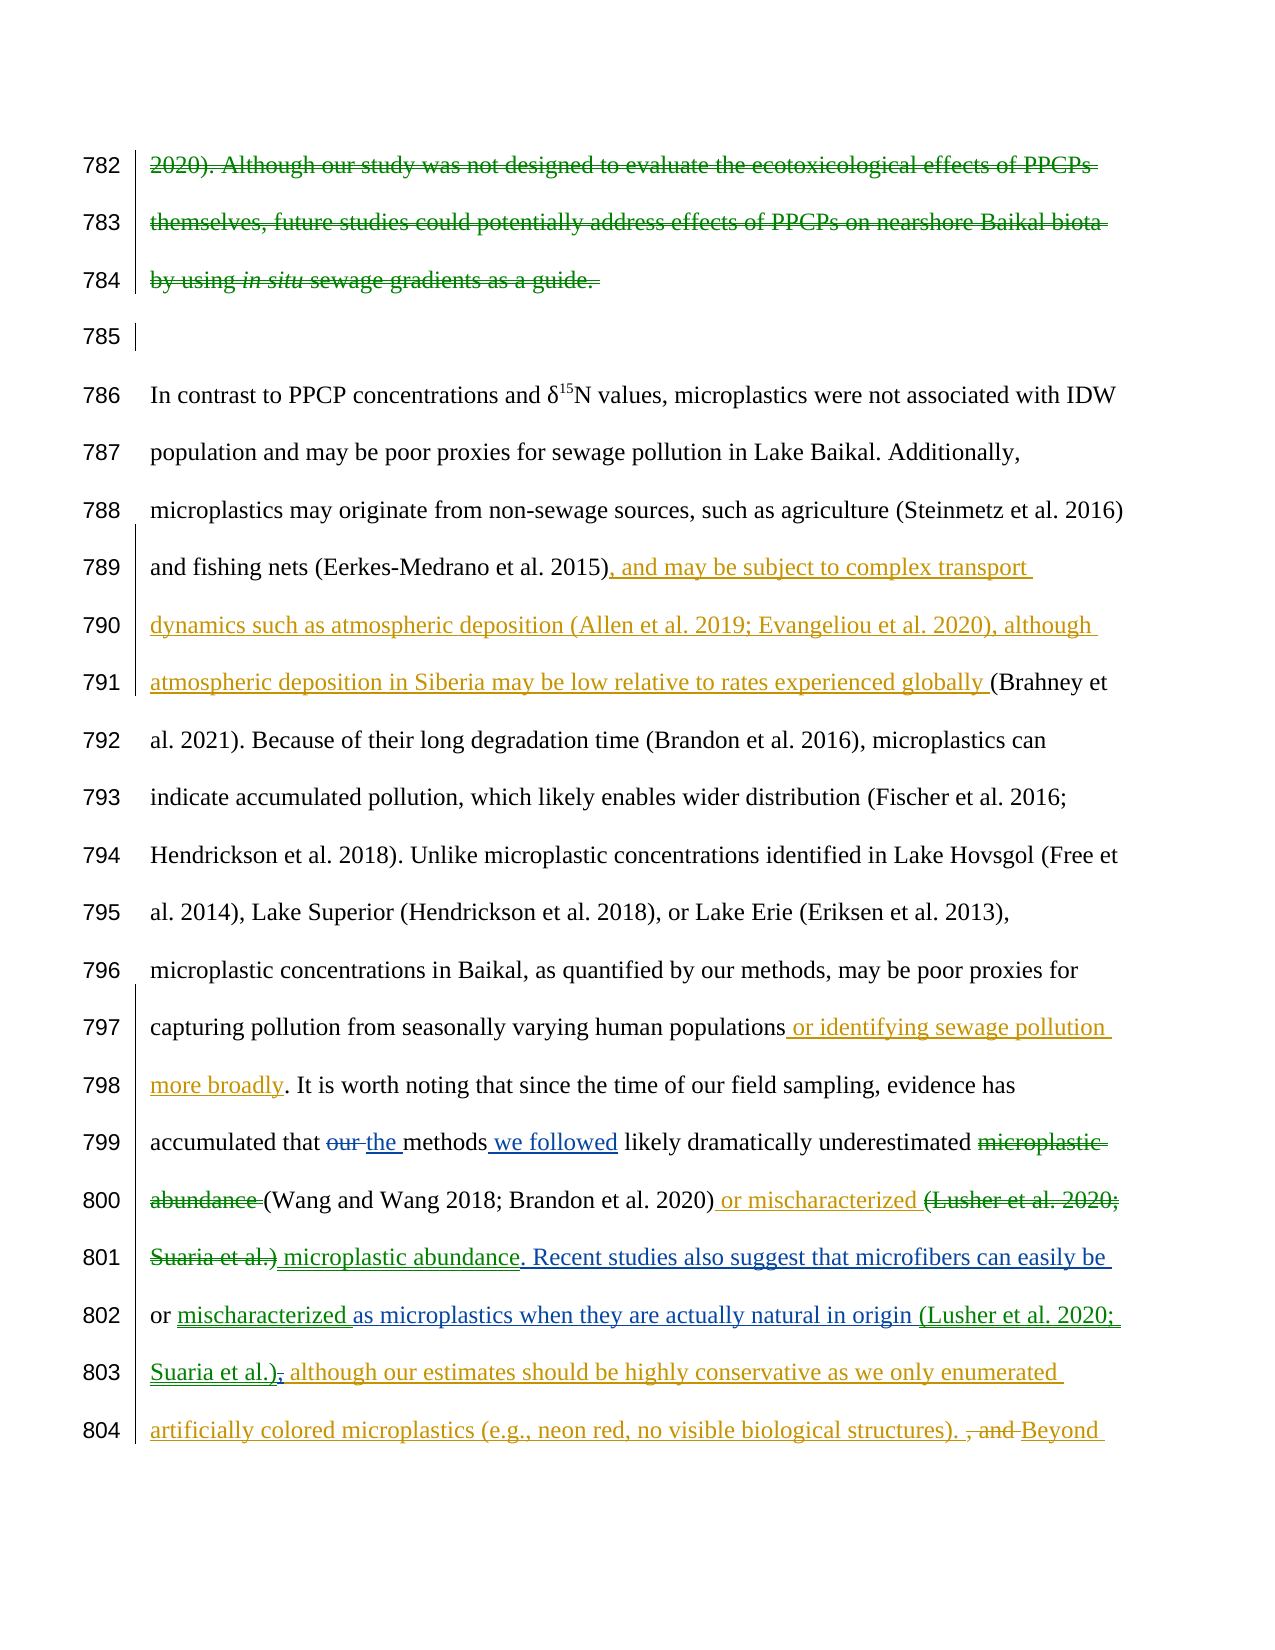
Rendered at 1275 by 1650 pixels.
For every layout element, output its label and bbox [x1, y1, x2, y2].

text [150, 380, 1125, 1444]
